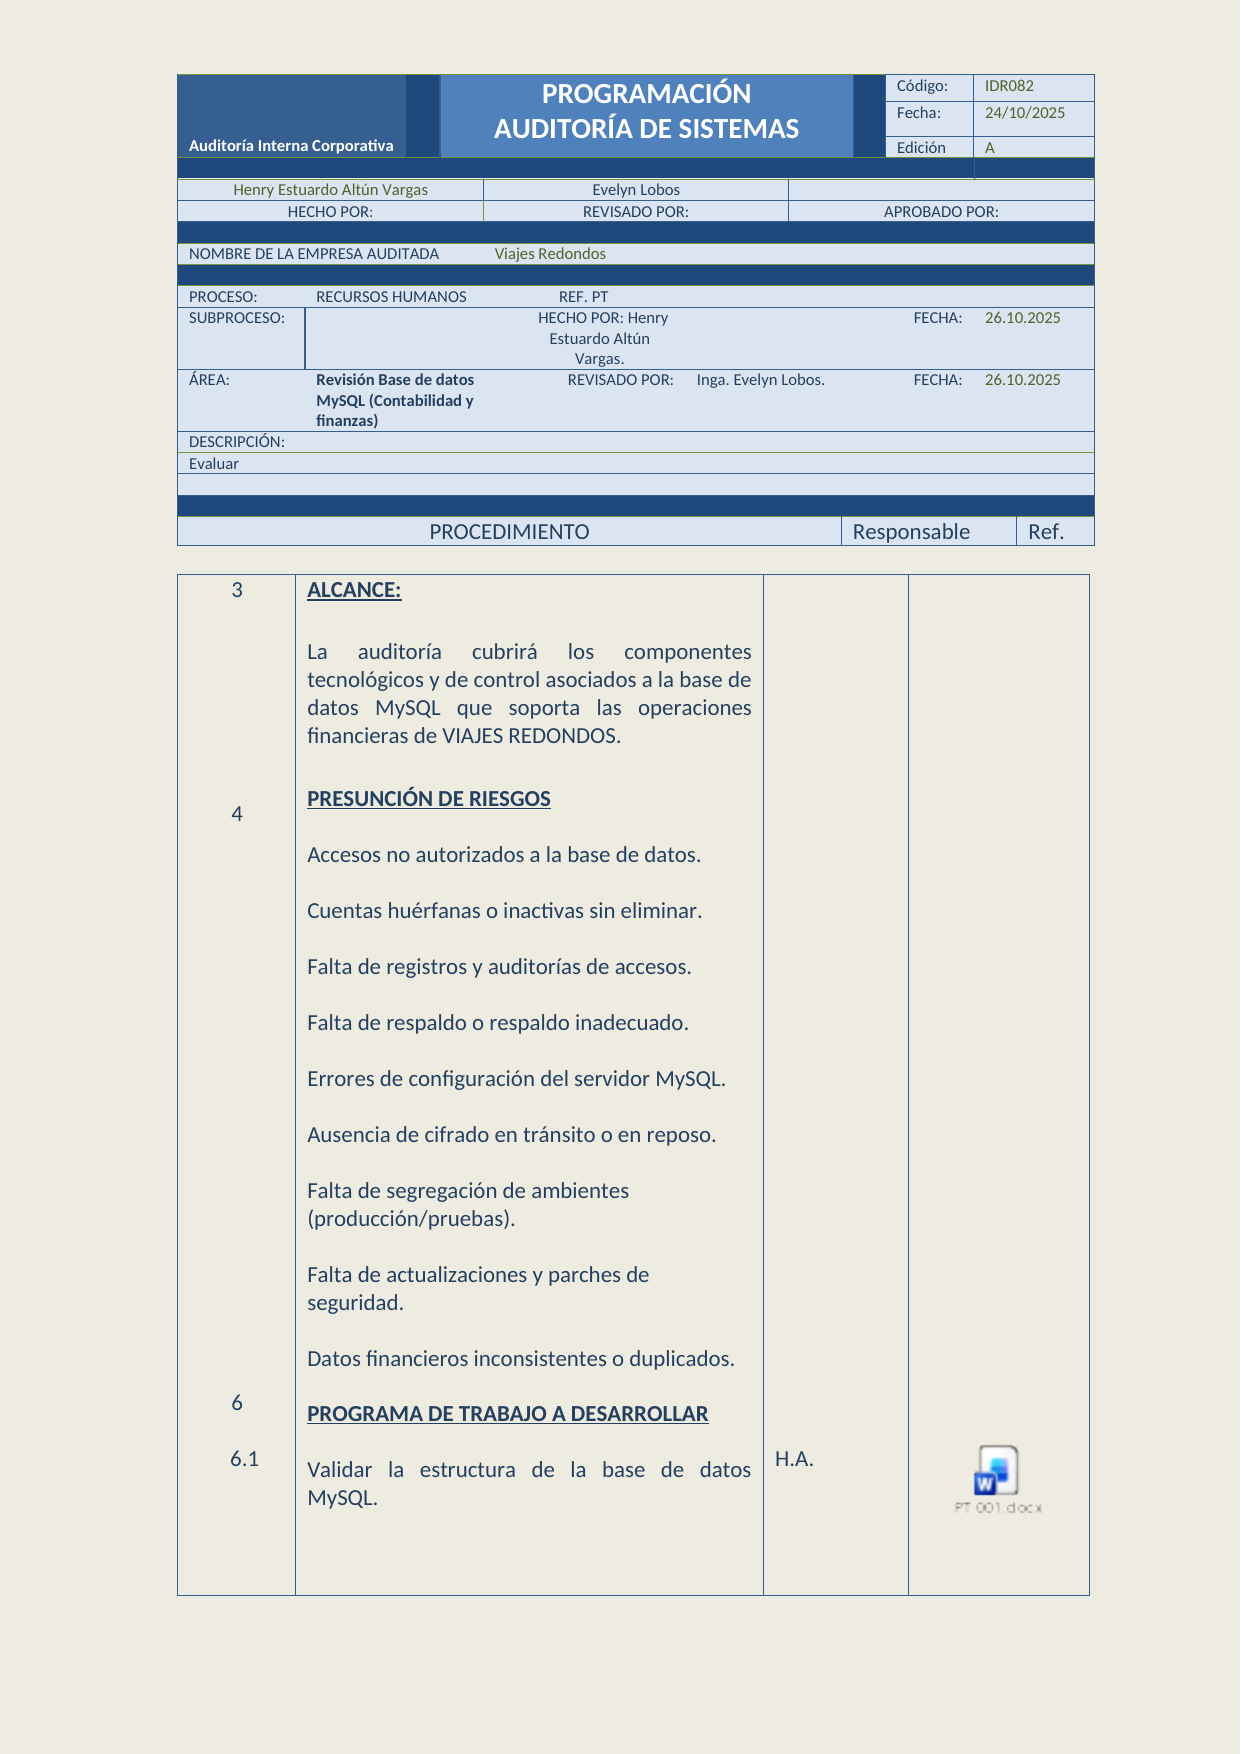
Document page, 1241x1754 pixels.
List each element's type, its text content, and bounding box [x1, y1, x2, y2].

table_header INTRODUCCION: Dada la importancia de la información financiera para la toma de decisiones estratégicas, resulta fundamental evaluar la integridad, seguridad, disponibilidad y confiabilidad de la base de datos MySQL utilizada por el área de Contabilidad y Finanzas. Esta auditoría tiene como propósito verificar el cumplimiento de las políticas de control interno, la correcta gestión de accesos, la existencia de respaldos adecuados y la aplicación de prácticas seguras en la administración de la información financiera. OBJETIVO GENERAL: Comprobar la integridad, consistencia y exactitud de los registros financieros. Verificando que se cuente con procesos automatizados para la administración de los documentos de los candidatos. Verificar que existan controles de acceso adecuados que eviten manipulaciones o accesos indebidos. Asegurar la disponibilidad y respaldo periódico de la información contable y financiera. Determinar si se aplican buenas prácticas de administración, actualización y mantenimiento del sistema de base de datos. ALCANCE: La auditoría cubrirá los componentes tecnológicos y de control asociados a la base de datos MySQL que soporta las operaciones financieras de VIAJES REDONDOS. PRESUNCIÓN DE RIESGOS Accesos no autorizados a la base de datos. Cuentas huérfanas o inactivas sin eliminar. Falta de registros y auditorías de accesos. Falta de respaldo o respaldo inadecuado. Errores de configuración del servidor MySQL. Ausencia de cifrado en tránsito o en reposo. Falta de segregación de ambientes (producción/pruebas). Falta de actualizaciones y parches de seguridad. Datos financieros inconsistentes o duplicados. PROGRAMA DE TRABAJO A DESARROLLAR Validar la estructura de la base de datos MySQL. Verificar los privilegios y roles de usuarios. Revisar la autenticación y contraseñas. Comprobar la existencia y ejecución de respaldos. Verificar la integridad de los datos financieros. Revisar la configuración de logs y auditoría. Analizar la seguridad de conexiones. Verificar la existencia de entornos separados (producción y pruebas). Revisar políticas de actualización y parches de MySQL. Validar políticas de mantenimiento preventivo. Evaluar el rendimiento del servidor MySQL (uso de índices, consultas lentas y optimización de tablas). Revisar la configuración de almacenamiento y crecimiento de bases de datos. Comprobar el cumplimiento de normativas contables y políticas internas en los registros financieros. Validar la consistencia entre la base de datos y los sistemas contables integrados (ERP o aplicaciones externas). Revisar los mecanismos de recuperación ante desastres (disaster recovery y failover). [296, 575, 763, 1595]
table_header H.A. H.A. H.A. H.A. H.A. H.A. H.A. H.A. H.A. H.A. H.A. H.A. H.A. H.A. H.A. [764, 575, 908, 1595]
table_header 1 2 2.1 2.2 2.3 2.4 3 4 6 6.1 6.2 6.3 6.4 6.5 6.6 6.7 6.8 6.9 6.10 6.11 6.12 6.13 6.14 6.15 [178, 575, 295, 1595]
table_header [909, 575, 1089, 1595]
